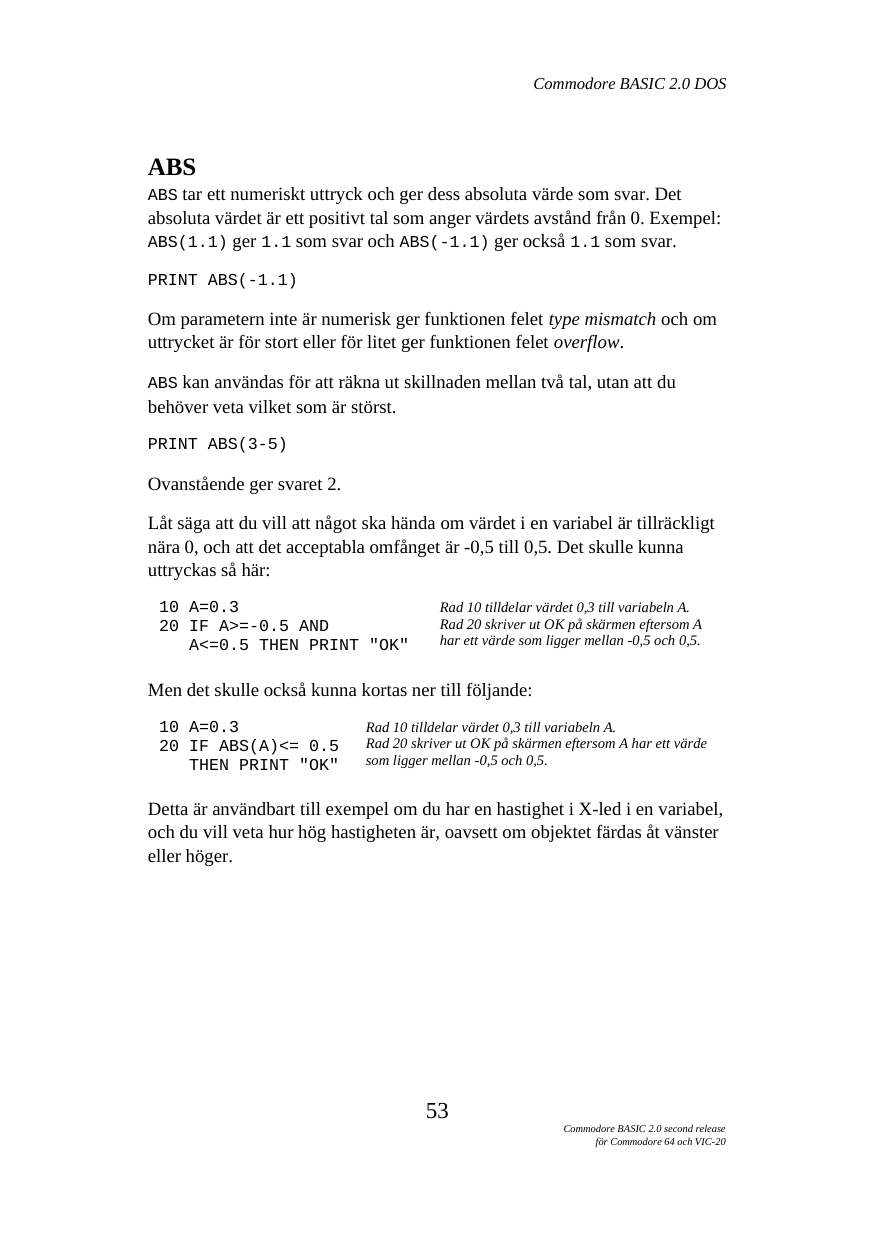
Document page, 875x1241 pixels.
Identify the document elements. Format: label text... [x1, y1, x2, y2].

text PRINT ABS(3-5) [148, 435, 726, 454]
table_header Rad 10 tilldelar värdet 0,3 till variabeln A. Rad 20 skriver ut OK på skärmen eftersom A har ett värde som ligger mellan -0,5 och 0,5. [354, 718, 726, 775]
text ABS kan användas för att räkna ut skillnaden mellan två tal, utan att du behöver veta vilket som är störst. [148, 371, 726, 417]
text ABS tar ett numeriskt uttryck och ger dess absoluta värde som svar. Det absoluta värdet är ett positivt tal som anger värdets avstånd från 0. Exempel: ABS(1.1) ger 1.1 som svar och ABS(-1.1) ger också 1.1 som svar. [148, 183, 726, 253]
text Ovanstående ger svaret 2. [148, 472, 726, 494]
table_header Rad 10 tilldelar värdet 0,3 till variabeln A. Rad 20 skriver ut OK på skärmen eftersom A har ett värde som ligger mellan -0,5 och 0,5. [428, 599, 726, 655]
subtitle ABS [148, 152, 726, 181]
text Låt säga att du vill att något ska hända om värdet i en variabel är tillräckligt nära 0, och att det acceptabla omfånget är -0,5 till 0,5. Det skulle kunna uttryckas så här: [148, 512, 726, 580]
text Men det skulle också kunna kortas ner till följande: [148, 655, 726, 700]
table_header 10 A=0.3 20 IF ABS(A)<= 0.5 THEN PRINT "OK" [148, 718, 354, 775]
text Detta är användbart till exempel om du har en hastighet i X-led i en variabel, och du vill veta hur hög hastigheten är, oavsett om objektet färdas åt vänster eller höger. [148, 775, 726, 866]
table_header 10 A=0.3 20 IF A>=-0.5 AND A<=0.5 THEN PRINT "OK" [148, 599, 428, 655]
text Om parametern inte är numerisk ger funktionen felet type mismatch och om uttrycket är för stort eller för litet ger funktionen felet overflow. [148, 308, 726, 353]
text PRINT ABS(-1.1) [148, 271, 726, 290]
